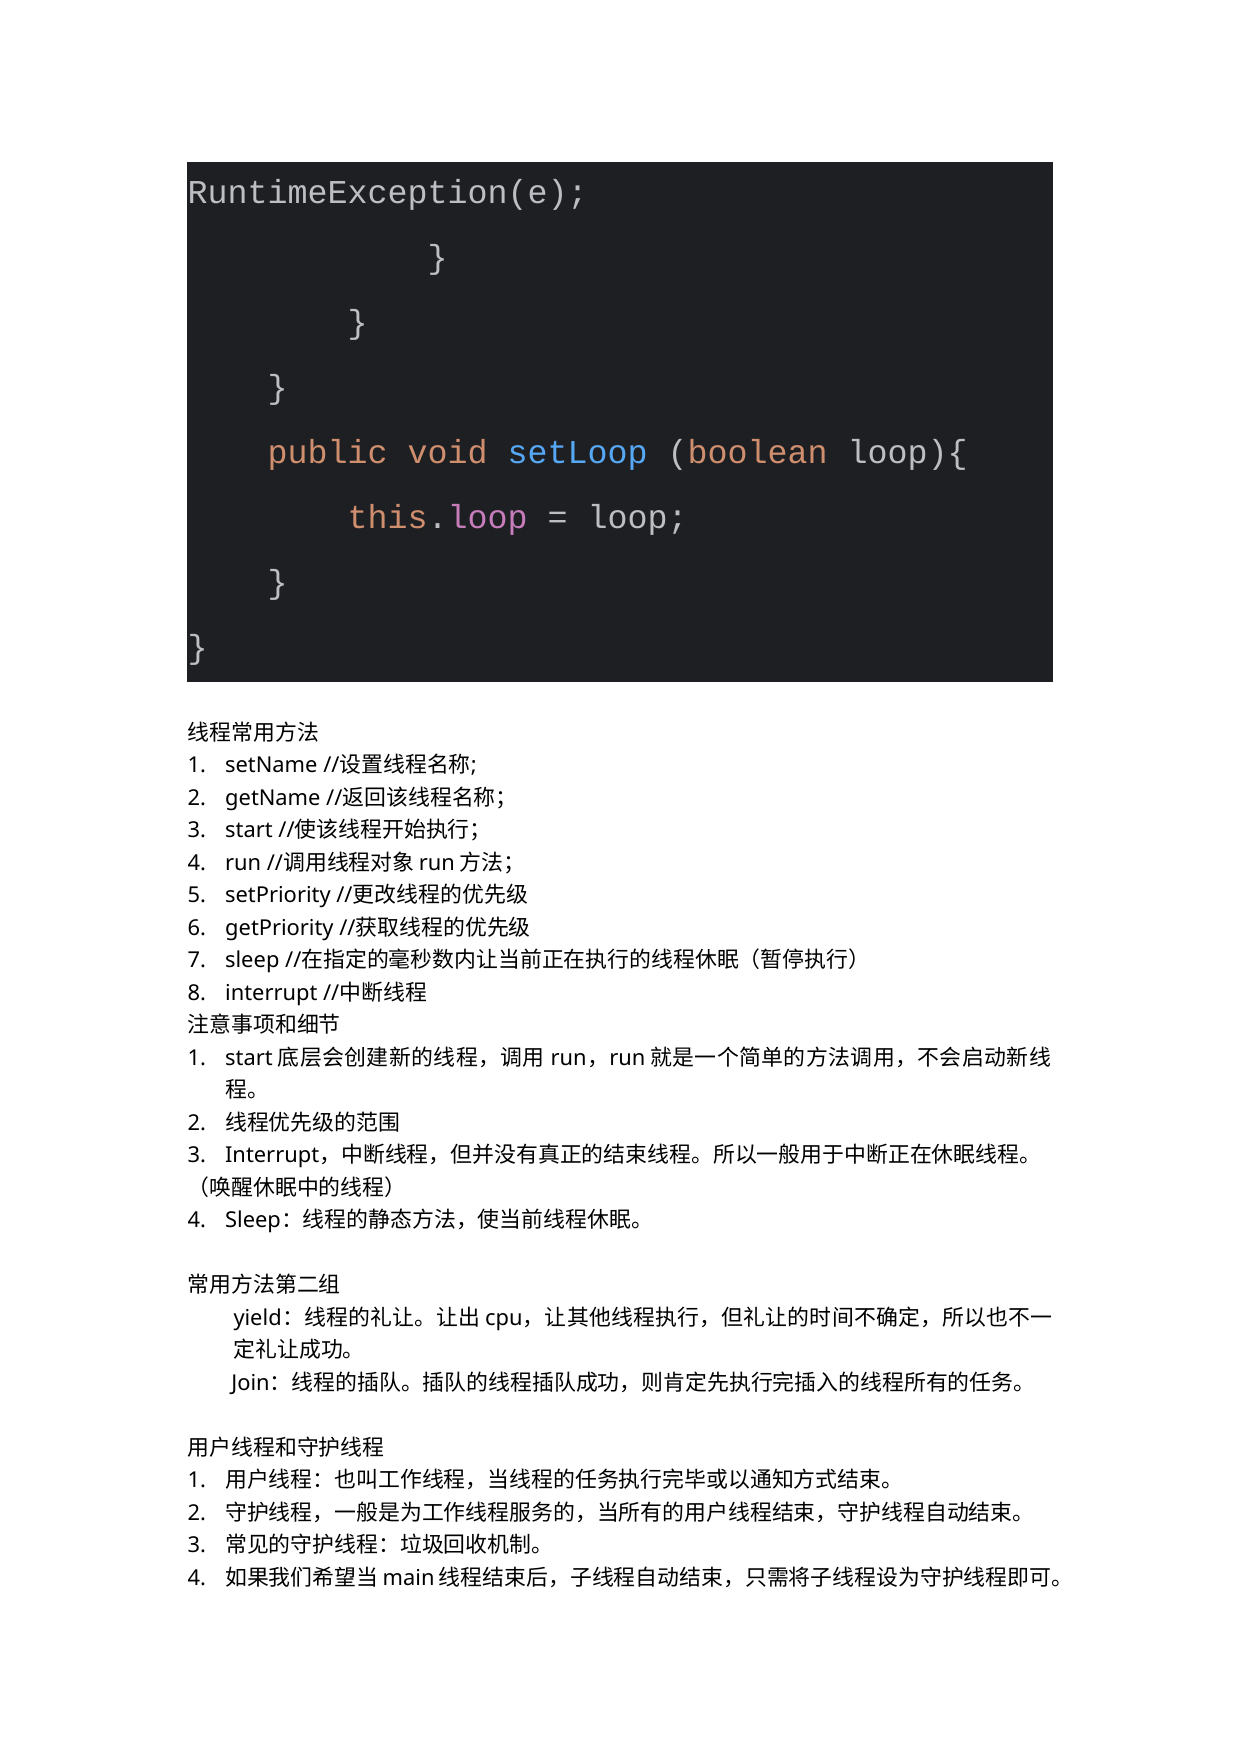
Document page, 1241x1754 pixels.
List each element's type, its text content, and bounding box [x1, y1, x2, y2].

list setName //设置线程名称; [187, 747, 1053, 779]
list 常见的守护线程：垃圾回收机制。 [187, 1527, 1053, 1559]
text （唤醒休眠中的线程） [187, 1169, 1053, 1202]
list 线程优先级的范围 [187, 1104, 1053, 1137]
text yield：线程的礼让。让出cpu，让其他线程执行，但礼让的时间不确定，所以也不一定礼让成功。 [233, 1299, 1053, 1364]
list 用户线程：也叫工作线程，当线程的任务执行完毕或以通知方式结束。 [187, 1462, 1053, 1494]
list start //使该线程开始执行； [187, 812, 1053, 844]
text 注意事项和细节 [187, 1007, 1053, 1039]
list start底层会创建新的线程，调用run，run就是一个简单的方法调用，不会启动新线程。 [187, 1039, 1053, 1104]
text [187, 162, 1053, 682]
list Sleep：线程的静态方法，使当前线程休眠。 [187, 1202, 1053, 1234]
list getName //返回该线程名称； [187, 779, 1053, 812]
text 用户线程和守护线程 [187, 1429, 1053, 1462]
list sleep //在指定的毫秒数内让当前正在执行的线程休眠（暂停执行） [187, 942, 1053, 974]
text 常用方法第二组 [187, 1267, 1053, 1299]
list 守护线程，一般是为工作线程服务的，当所有的用户线程结束，守护线程自动结束。 [187, 1494, 1053, 1527]
list run //调用线程对象run方法； [187, 844, 1053, 877]
list getPriority //获取线程的优先级 [187, 909, 1053, 942]
list Interrupt，中断线程，但并没有真正的结束线程。所以一般用于中断正在休眠线程。 [187, 1137, 1053, 1169]
list setPriority //更改线程的优先级 [187, 877, 1053, 909]
list 如果我们希望当main线程结束后，子线程自动结束，只需将子线程设为守护线程即可。 [187, 1559, 1053, 1592]
list interrupt //中断线程 [187, 974, 1053, 1007]
text Join：线程的插队。插队的线程插队成功，则肯定先执行完插入的线程所有的任务。 [187, 1364, 1053, 1397]
text 线程常用方法 [187, 714, 1053, 747]
